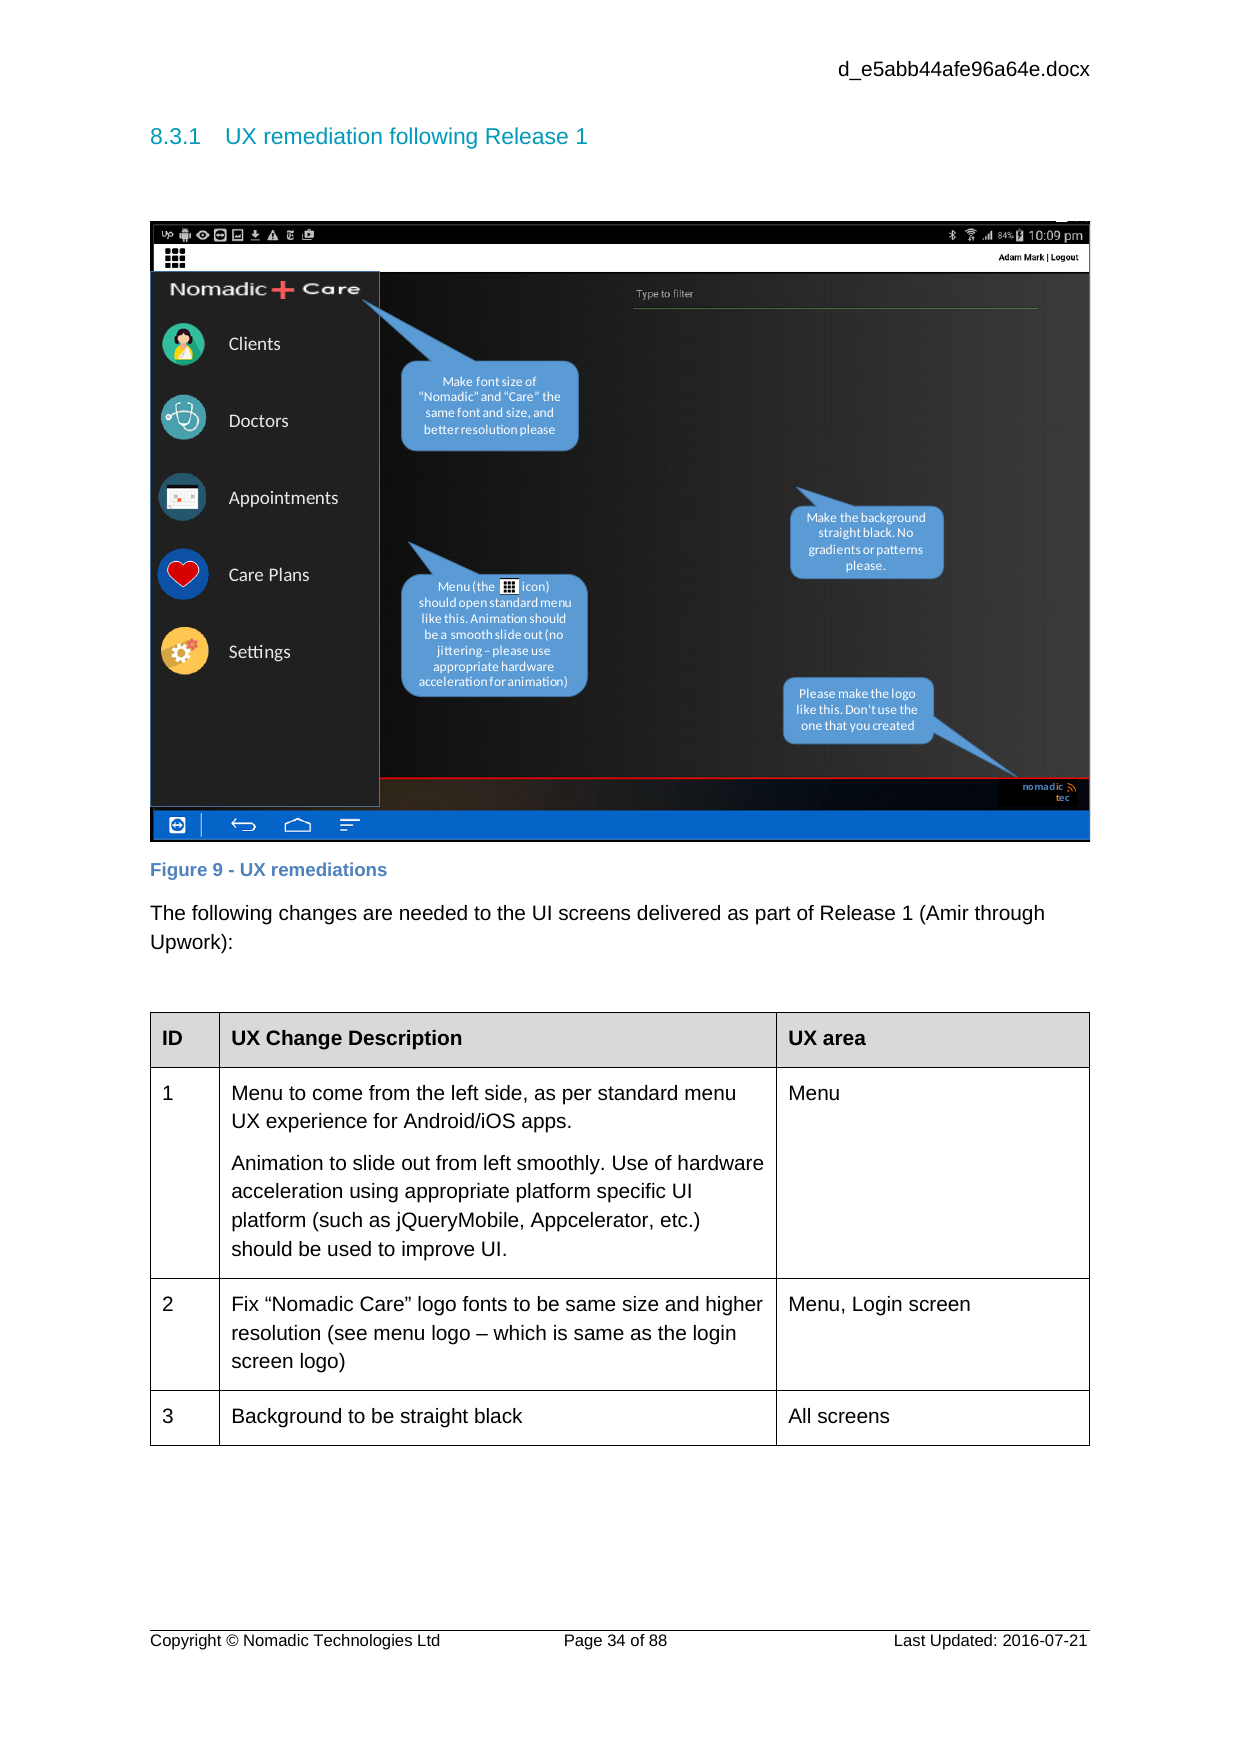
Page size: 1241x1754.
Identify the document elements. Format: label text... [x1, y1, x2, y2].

table_header UX Change Description [220, 1013, 776, 1067]
table_cell Menu [777, 1068, 1089, 1278]
table_header UX area [777, 1013, 1089, 1067]
table_cell 2 [151, 1279, 219, 1390]
table_cell 3 [151, 1391, 219, 1445]
subtitle UX remediation following Release 1 [150, 123, 1090, 149]
table_cell Menu, Login screen [777, 1279, 1089, 1390]
table_cell Background to be straight black [220, 1391, 776, 1445]
text The following changes are needed to the UI screens delivered as part of Release 1 (Amir through Upwork): [150, 901, 1090, 954]
table_cell Menu to come from the left side, as per standard menu UX experience for Android/iOS apps. Animation to slide out from left smoothly. Use of hardware acceleration using appropriate platform specific UI platform (such as jQueryMobile, Appcelerator, etc.) should be used to improve UI. [220, 1068, 776, 1278]
text Figure 9 - UX remediations [150, 859, 1090, 880]
table_cell Fix “Nomadic Care” logo fonts to be same size and higher resolution (see menu logo – which is same as the login screen logo) [220, 1279, 776, 1390]
table_cell 1 [151, 1068, 219, 1278]
table_header ID [151, 1013, 219, 1067]
table_cell All screens [777, 1391, 1089, 1445]
